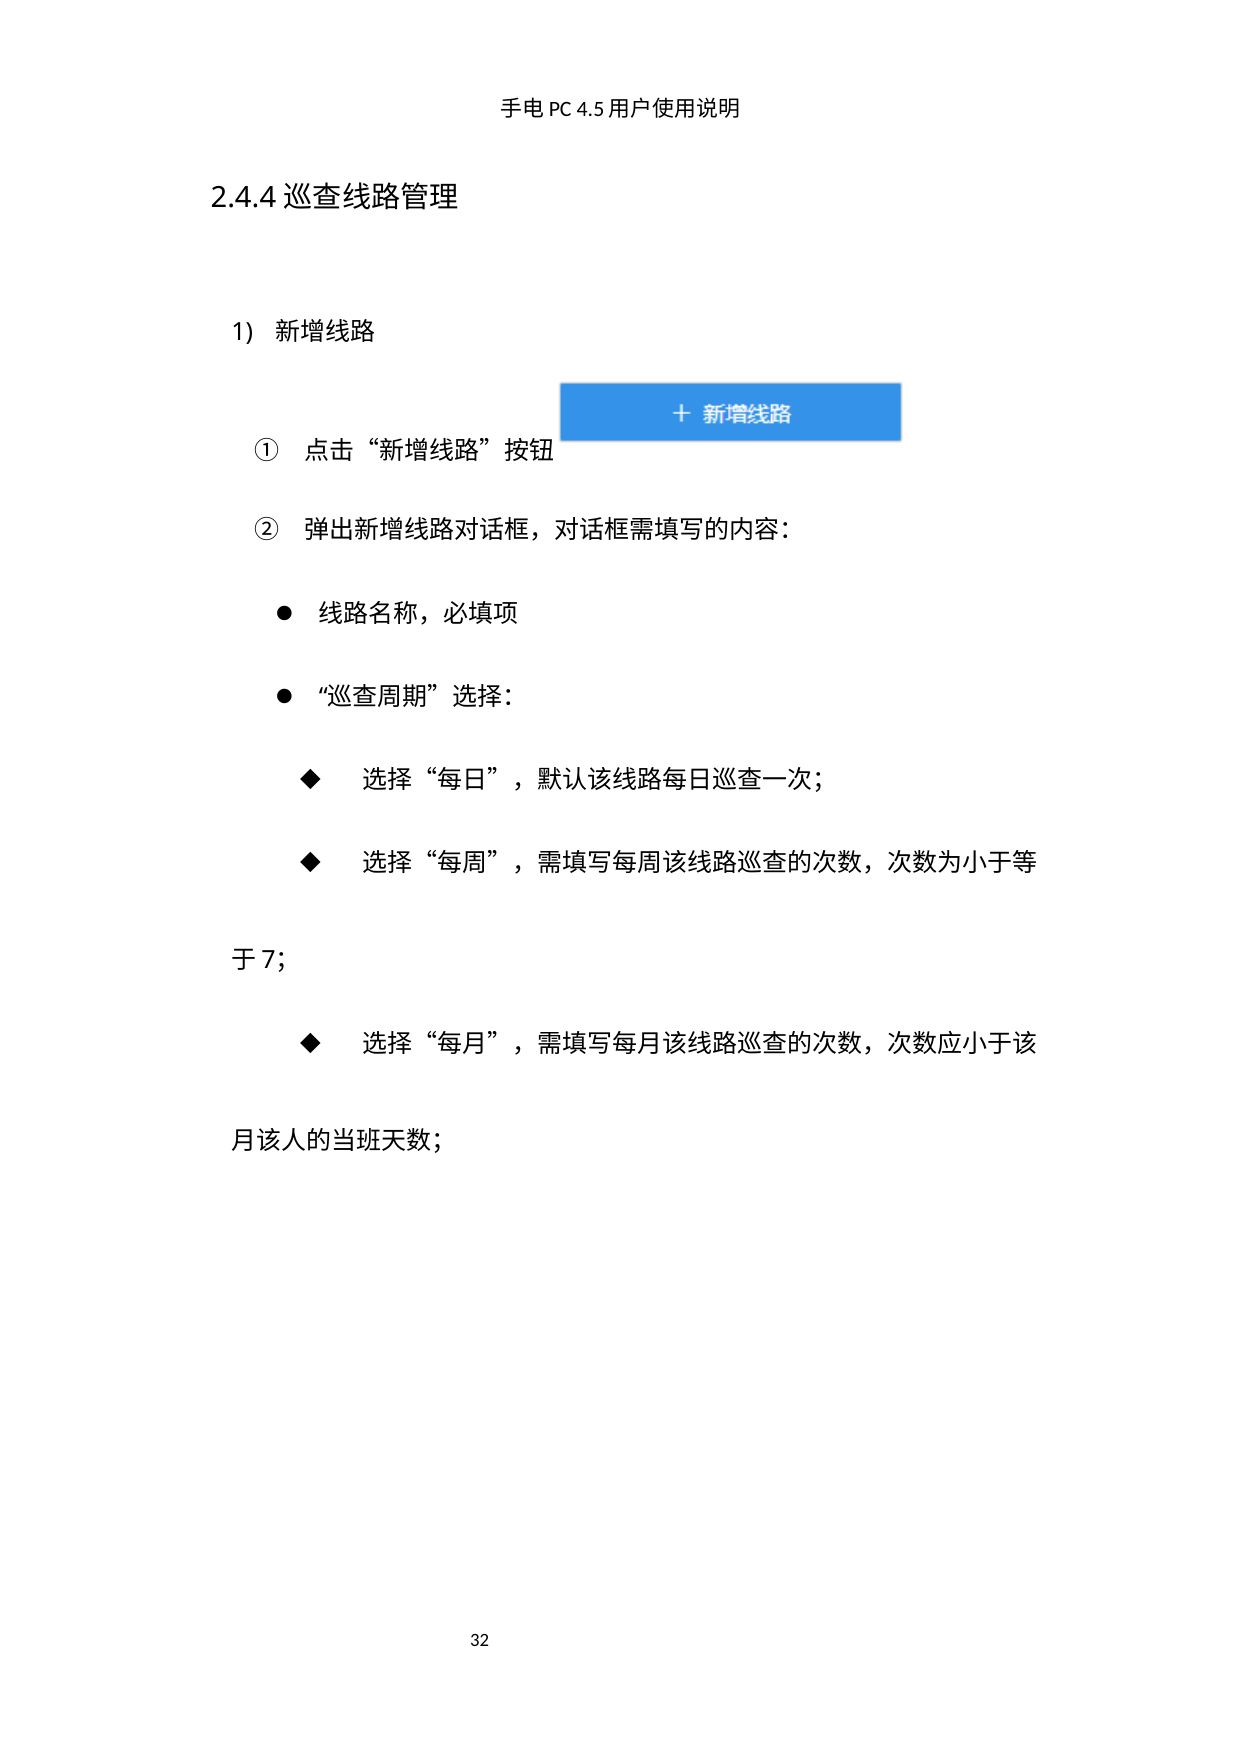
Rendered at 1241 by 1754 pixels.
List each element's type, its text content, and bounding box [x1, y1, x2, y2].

list 弹出新增线路对话框，对话框需填写的内容： [187, 496, 1053, 561]
list 选择“每周”，需填写每周该线路巡查的次数，次数为小于等于7； [231, 828, 1053, 991]
list 选择“每日”，默认该线路每日巡查一次； [231, 745, 1053, 810]
list 线路名称，必填项 [231, 579, 1053, 644]
picture [553, 380, 909, 449]
subtitle 2.4.4 巡查线路管理 [187, 162, 1053, 227]
list 新增线路 [231, 297, 1053, 362]
list “巡查周期”选择： [231, 662, 1053, 727]
list 选择“每月”，需填写每月该线路巡查的次数，次数应小于该月该人的当班天数； [231, 1009, 1053, 1171]
